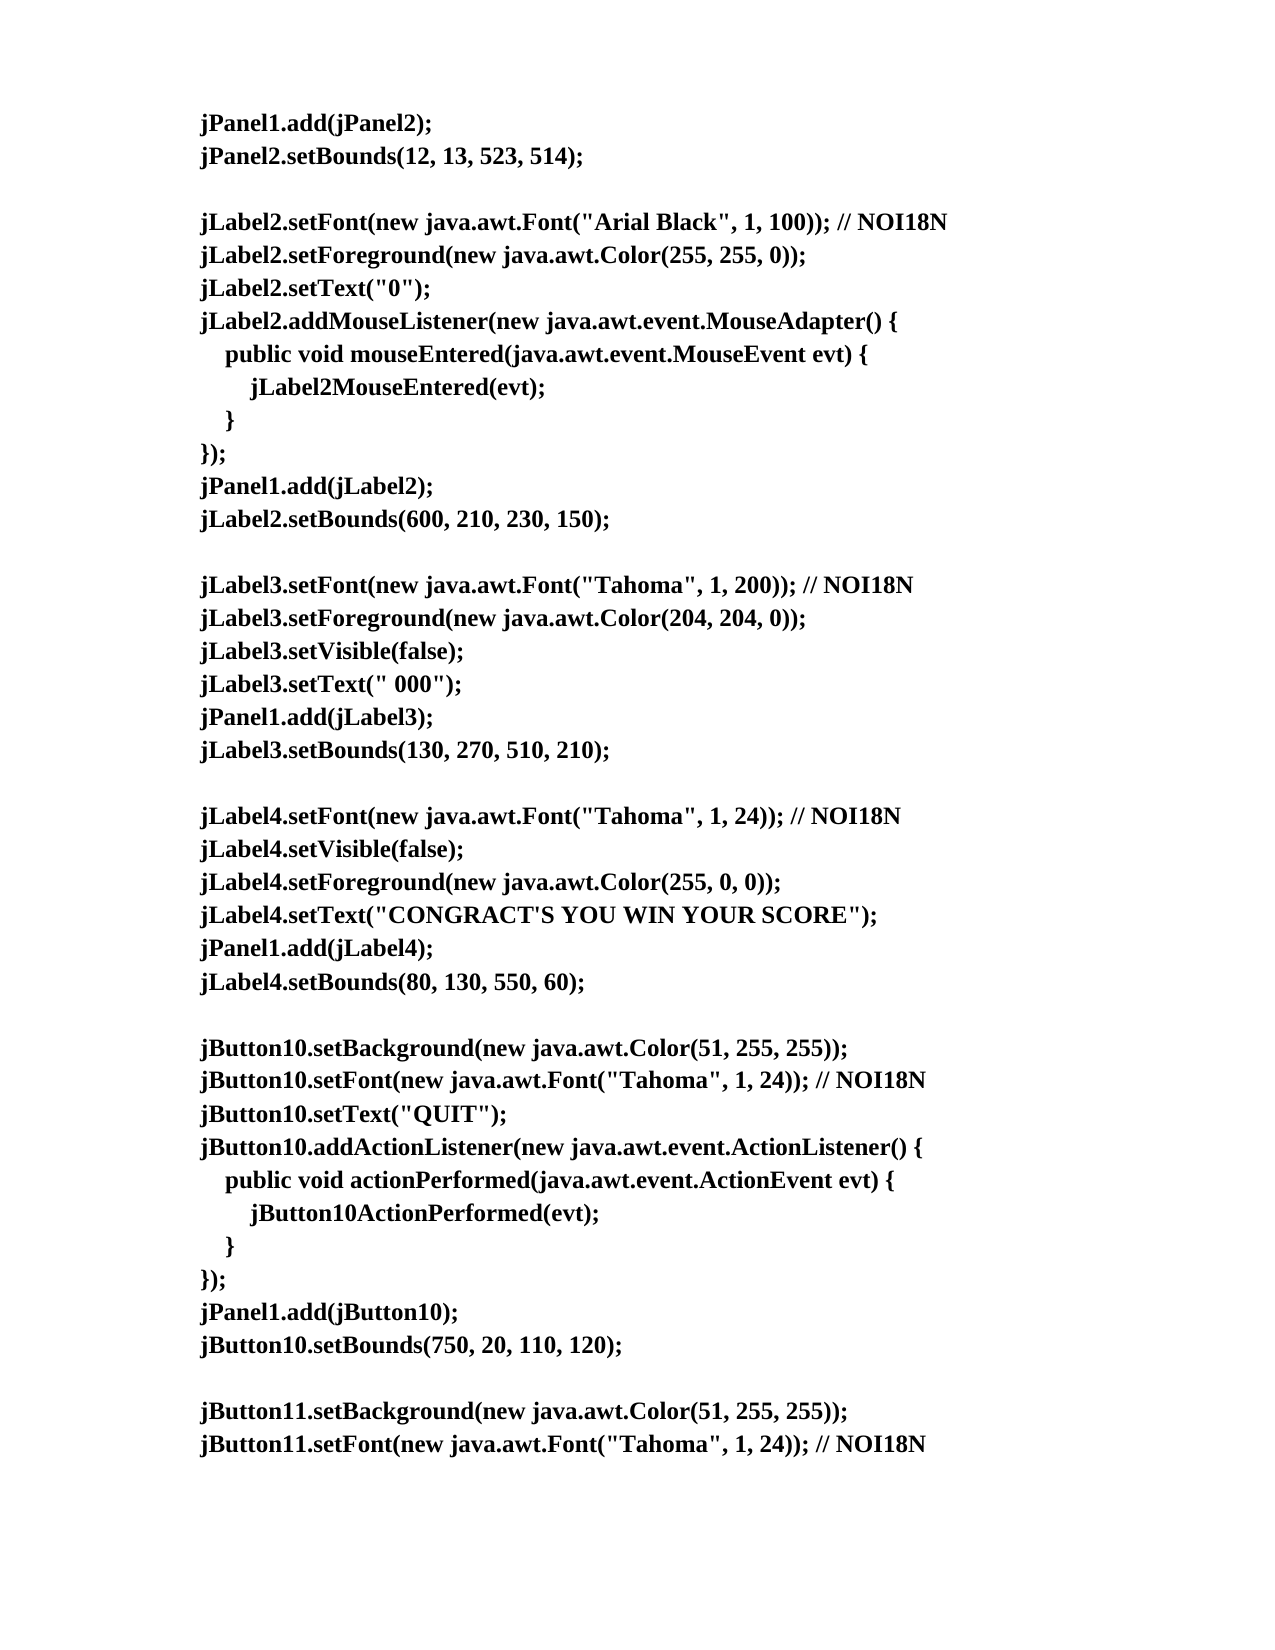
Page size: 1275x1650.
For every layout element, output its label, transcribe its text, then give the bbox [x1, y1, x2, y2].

text } [150, 405, 1200, 434]
text jPanel1.add(jPanel2); [150, 108, 1200, 137]
text jButton10.setBackground(new java.awt.Color(51, 255, 255)); [150, 1033, 1200, 1061]
text jPanel1.add(jLabel3); [150, 702, 1200, 731]
text jPanel2.setBounds(12, 13, 523, 514); [150, 141, 1200, 170]
text }); [150, 1264, 1200, 1292]
text jPanel1.add(jButton10); [150, 1297, 1200, 1326]
text jLabel2.setBounds(600, 210, 230, 150); [150, 504, 1200, 533]
text jLabel4.setForeground(new java.awt.Color(255, 0, 0)); [150, 867, 1200, 896]
text jLabel4.setFont(new java.awt.Font("Tahoma", 1, 24)); // NOI18N [150, 801, 1200, 830]
text } [150, 1231, 1200, 1259]
text jLabel3.setBounds(130, 270, 510, 210); [150, 735, 1200, 764]
text jLabel2.addMouseListener(new java.awt.event.MouseAdapter() { [150, 306, 1200, 335]
text jButton10ActionPerformed(evt); [150, 1198, 1200, 1226]
text public void mouseEntered(java.awt.event.MouseEvent evt) { [150, 339, 1200, 368]
text jButton10.setFont(new java.awt.Font("Tahoma", 1, 24)); // NOI18N [150, 1066, 1200, 1094]
text jButton10.setBounds(750, 20, 110, 120); [150, 1330, 1200, 1358]
text jPanel1.add(jLabel2); [150, 471, 1200, 500]
text jLabel4.setVisible(false); [150, 834, 1200, 863]
text jLabel2.setForeground(new java.awt.Color(255, 255, 0)); [150, 240, 1200, 269]
text jLabel3.setVisible(false); [150, 636, 1200, 665]
text jLabel2.setText("0"); [150, 273, 1200, 302]
text jLabel3.setText(" 000"); [150, 669, 1200, 698]
text jLabel3.setFont(new java.awt.Font("Tahoma", 1, 200)); // NOI18N [150, 570, 1200, 599]
text jButton10.setText("QUIT"); [150, 1099, 1200, 1127]
text jLabel4.setBounds(80, 130, 550, 60); [150, 967, 1200, 995]
text }); [150, 438, 1200, 467]
text jLabel2MouseEntered(evt); [150, 372, 1200, 401]
text jPanel1.add(jLabel4); [150, 933, 1200, 962]
text jButton11.setBackground(new java.awt.Color(51, 255, 255)); [150, 1396, 1200, 1424]
text jLabel2.setFont(new java.awt.Font("Arial Black", 1, 100)); // NOI18N [150, 207, 1200, 236]
text jLabel3.setForeground(new java.awt.Color(204, 204, 0)); [150, 603, 1200, 632]
text jButton11.setFont(new java.awt.Font("Tahoma", 1, 24)); // NOI18N [150, 1429, 1200, 1458]
text jLabel4.setText("CONGRACT'S YOU WIN YOUR SCORE"); [150, 901, 1200, 929]
text public void actionPerformed(java.awt.event.ActionEvent evt) { [150, 1165, 1200, 1193]
text jButton10.addActionListener(new java.awt.event.ActionListener() { [150, 1132, 1200, 1160]
